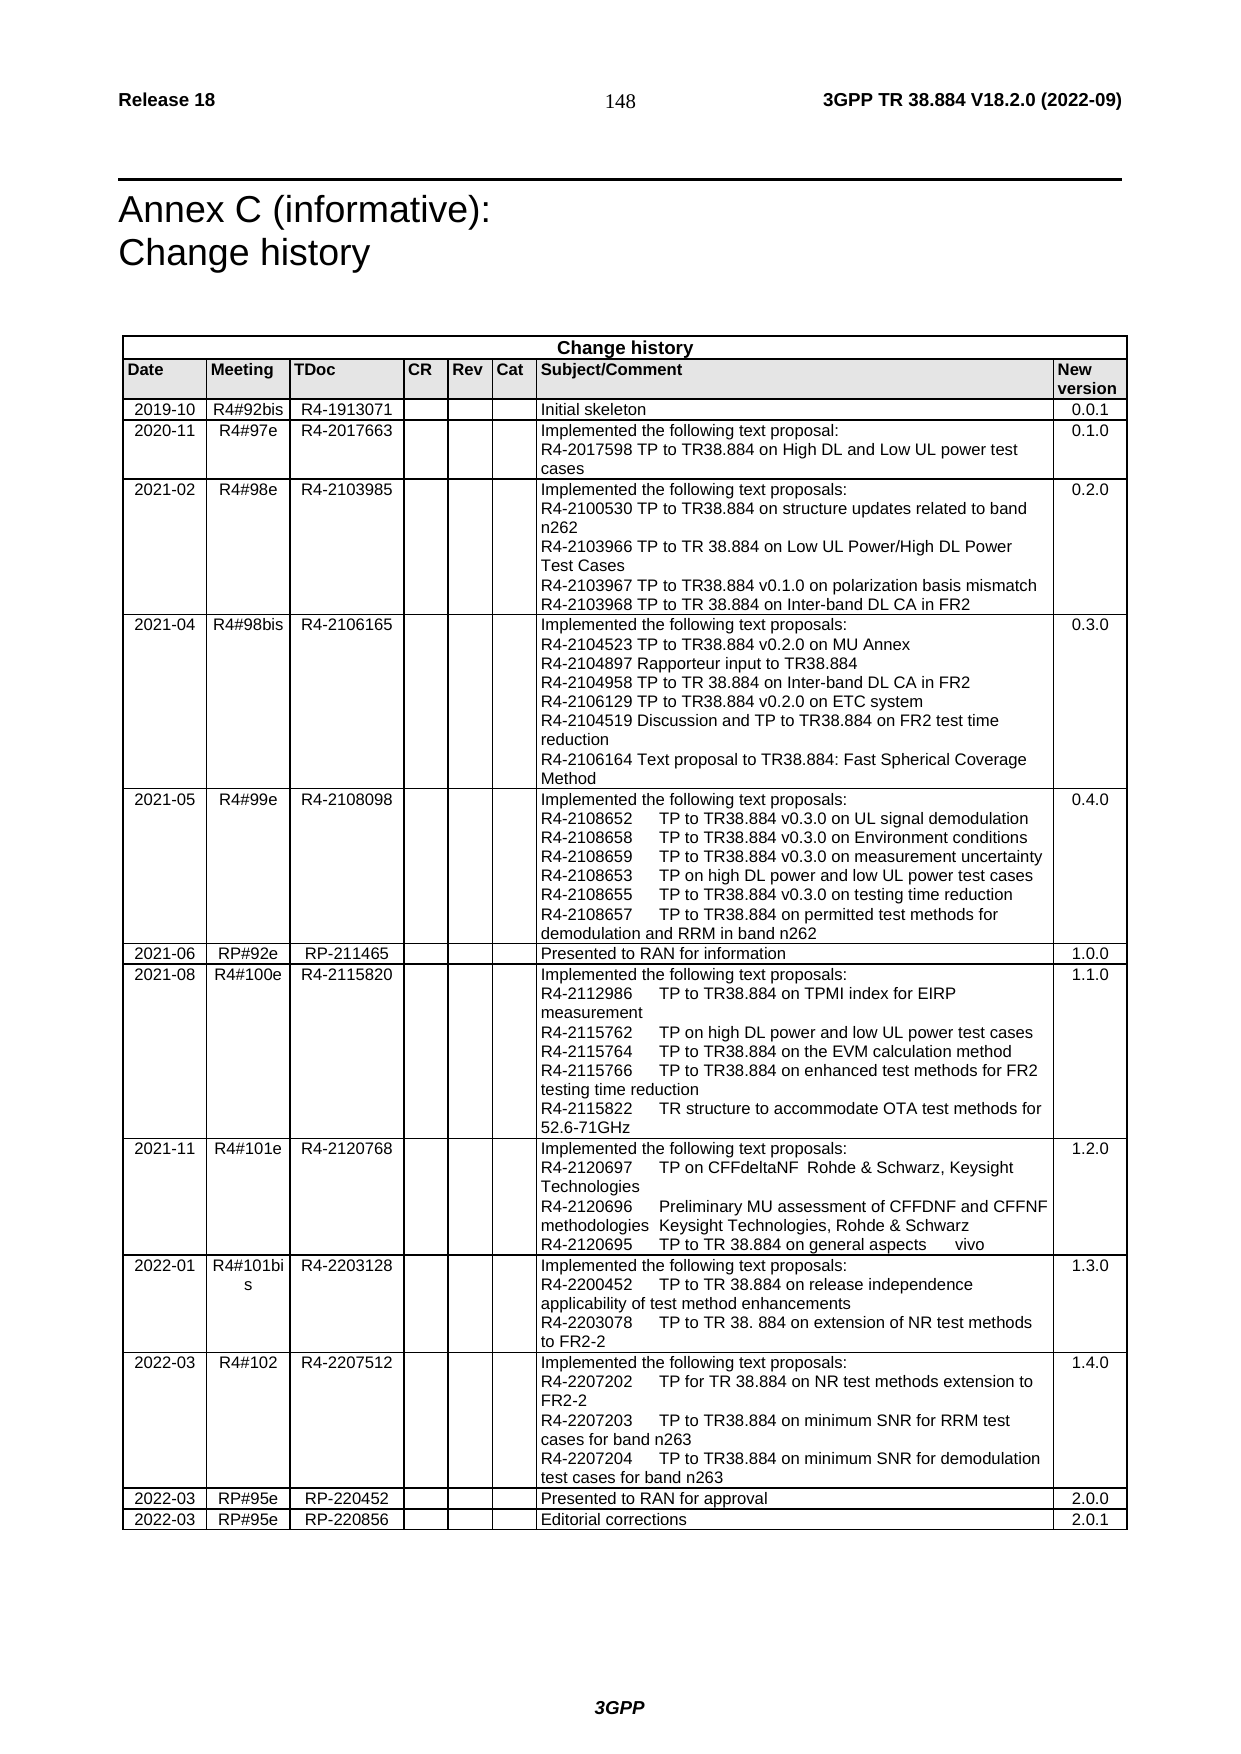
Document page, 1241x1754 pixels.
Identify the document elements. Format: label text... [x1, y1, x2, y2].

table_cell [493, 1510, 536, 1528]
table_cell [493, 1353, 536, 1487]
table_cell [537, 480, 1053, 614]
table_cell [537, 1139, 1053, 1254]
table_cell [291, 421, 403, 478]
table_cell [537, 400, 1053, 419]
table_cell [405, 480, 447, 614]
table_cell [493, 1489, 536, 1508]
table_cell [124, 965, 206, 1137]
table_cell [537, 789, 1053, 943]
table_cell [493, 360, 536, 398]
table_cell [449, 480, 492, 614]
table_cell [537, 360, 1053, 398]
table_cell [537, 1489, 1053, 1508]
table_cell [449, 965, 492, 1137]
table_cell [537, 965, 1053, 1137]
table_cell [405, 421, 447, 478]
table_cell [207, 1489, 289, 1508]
subtitle Annex C (informative): Change history [118, 181, 1122, 273]
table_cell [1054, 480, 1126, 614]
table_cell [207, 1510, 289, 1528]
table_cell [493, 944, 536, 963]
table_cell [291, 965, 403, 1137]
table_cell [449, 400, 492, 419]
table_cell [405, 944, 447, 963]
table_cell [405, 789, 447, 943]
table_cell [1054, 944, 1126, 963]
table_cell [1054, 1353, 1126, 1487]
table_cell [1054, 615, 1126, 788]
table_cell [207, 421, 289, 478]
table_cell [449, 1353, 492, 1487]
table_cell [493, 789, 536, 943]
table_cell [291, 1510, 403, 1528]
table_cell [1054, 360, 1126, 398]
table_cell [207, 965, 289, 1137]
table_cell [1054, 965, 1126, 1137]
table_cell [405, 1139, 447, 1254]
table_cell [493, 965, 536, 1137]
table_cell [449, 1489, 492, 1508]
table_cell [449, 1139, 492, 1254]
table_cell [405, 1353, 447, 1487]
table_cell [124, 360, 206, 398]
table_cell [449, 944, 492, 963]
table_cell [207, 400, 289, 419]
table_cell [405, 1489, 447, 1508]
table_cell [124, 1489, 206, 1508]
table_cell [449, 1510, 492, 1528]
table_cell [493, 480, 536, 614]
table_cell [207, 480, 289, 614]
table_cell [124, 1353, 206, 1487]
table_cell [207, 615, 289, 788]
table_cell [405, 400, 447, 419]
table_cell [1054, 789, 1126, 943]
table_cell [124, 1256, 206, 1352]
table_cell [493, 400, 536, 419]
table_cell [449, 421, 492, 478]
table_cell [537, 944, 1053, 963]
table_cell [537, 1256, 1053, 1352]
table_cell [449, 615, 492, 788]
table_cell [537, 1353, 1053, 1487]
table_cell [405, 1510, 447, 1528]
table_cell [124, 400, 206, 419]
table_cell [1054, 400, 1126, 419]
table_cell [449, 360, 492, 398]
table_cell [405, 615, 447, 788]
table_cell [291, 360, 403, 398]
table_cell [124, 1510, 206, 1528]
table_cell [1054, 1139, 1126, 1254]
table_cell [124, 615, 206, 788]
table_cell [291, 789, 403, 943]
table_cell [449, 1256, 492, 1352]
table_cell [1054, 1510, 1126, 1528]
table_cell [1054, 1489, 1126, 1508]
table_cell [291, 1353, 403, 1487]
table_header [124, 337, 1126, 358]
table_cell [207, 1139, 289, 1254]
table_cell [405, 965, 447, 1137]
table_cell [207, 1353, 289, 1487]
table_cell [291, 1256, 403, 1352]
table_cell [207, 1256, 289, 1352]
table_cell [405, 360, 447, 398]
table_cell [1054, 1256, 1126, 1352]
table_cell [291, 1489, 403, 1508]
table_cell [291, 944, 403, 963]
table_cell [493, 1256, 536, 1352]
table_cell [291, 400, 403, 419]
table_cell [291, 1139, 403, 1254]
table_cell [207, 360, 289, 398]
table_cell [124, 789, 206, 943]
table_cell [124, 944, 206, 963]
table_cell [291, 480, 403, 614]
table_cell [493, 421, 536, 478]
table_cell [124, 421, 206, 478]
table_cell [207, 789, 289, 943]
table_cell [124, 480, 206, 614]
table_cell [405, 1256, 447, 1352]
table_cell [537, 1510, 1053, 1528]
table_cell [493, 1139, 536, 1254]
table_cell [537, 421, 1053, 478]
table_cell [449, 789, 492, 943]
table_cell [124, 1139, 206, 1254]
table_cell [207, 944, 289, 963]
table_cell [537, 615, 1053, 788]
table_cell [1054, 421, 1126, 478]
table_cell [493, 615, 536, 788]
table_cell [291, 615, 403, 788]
